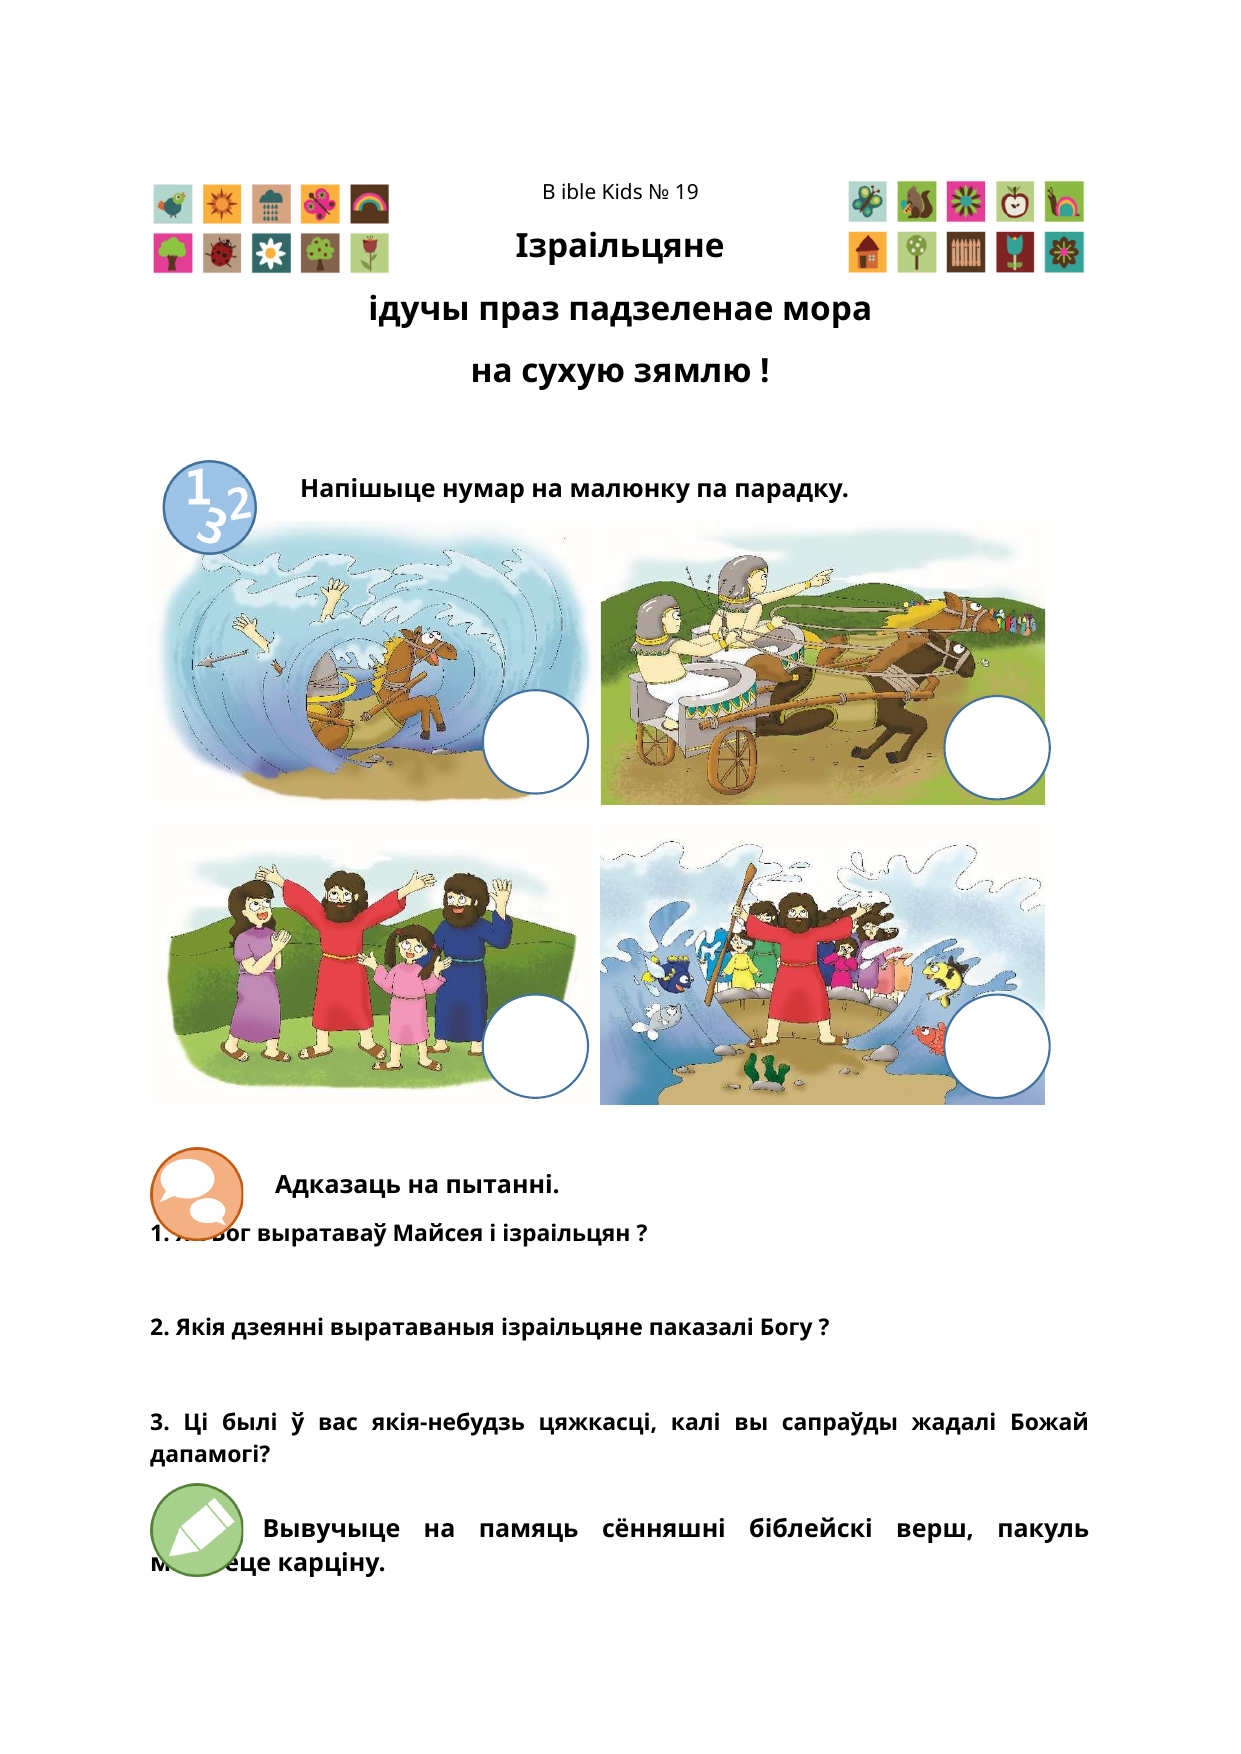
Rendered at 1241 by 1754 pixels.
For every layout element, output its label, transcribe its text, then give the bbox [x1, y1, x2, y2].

picture [150, 1483, 244, 1577]
picture [150, 1147, 244, 1241]
picture [600, 521, 1046, 805]
text B ible Kids № 19 [150, 177, 1090, 206]
text Вывучыце на памяць сённяшні біблейскі верш, пакуль малюеце карціну. [150, 1511, 1090, 1579]
picture [150, 183, 396, 277]
text 1. Як Бог выратаваў Майсея і ізраільцян ? [150, 1217, 1090, 1249]
picture [600, 821, 1045, 1105]
picture [150, 821, 595, 1105]
text на сухую зямлю ! [150, 346, 1090, 392]
text ідучы праз падзеленае мора [150, 284, 1090, 330]
picture [843, 179, 1085, 277]
text Напішыце нумар на малюнку па парадку. [288, 471, 1090, 505]
text 3. Ці былі ў вас якія-небудзь цяжкасці, калі вы сапраўды жадалі Божай дапамогі? [150, 1406, 1090, 1469]
text Адказаць на пытанні. [244, 1167, 1090, 1201]
text Ізраільцяне [396, 222, 843, 268]
text 2. Якія дзеянні выратаваныя ізраільцяне паказалі Богу ? [150, 1310, 1090, 1342]
picture [150, 441, 596, 805]
